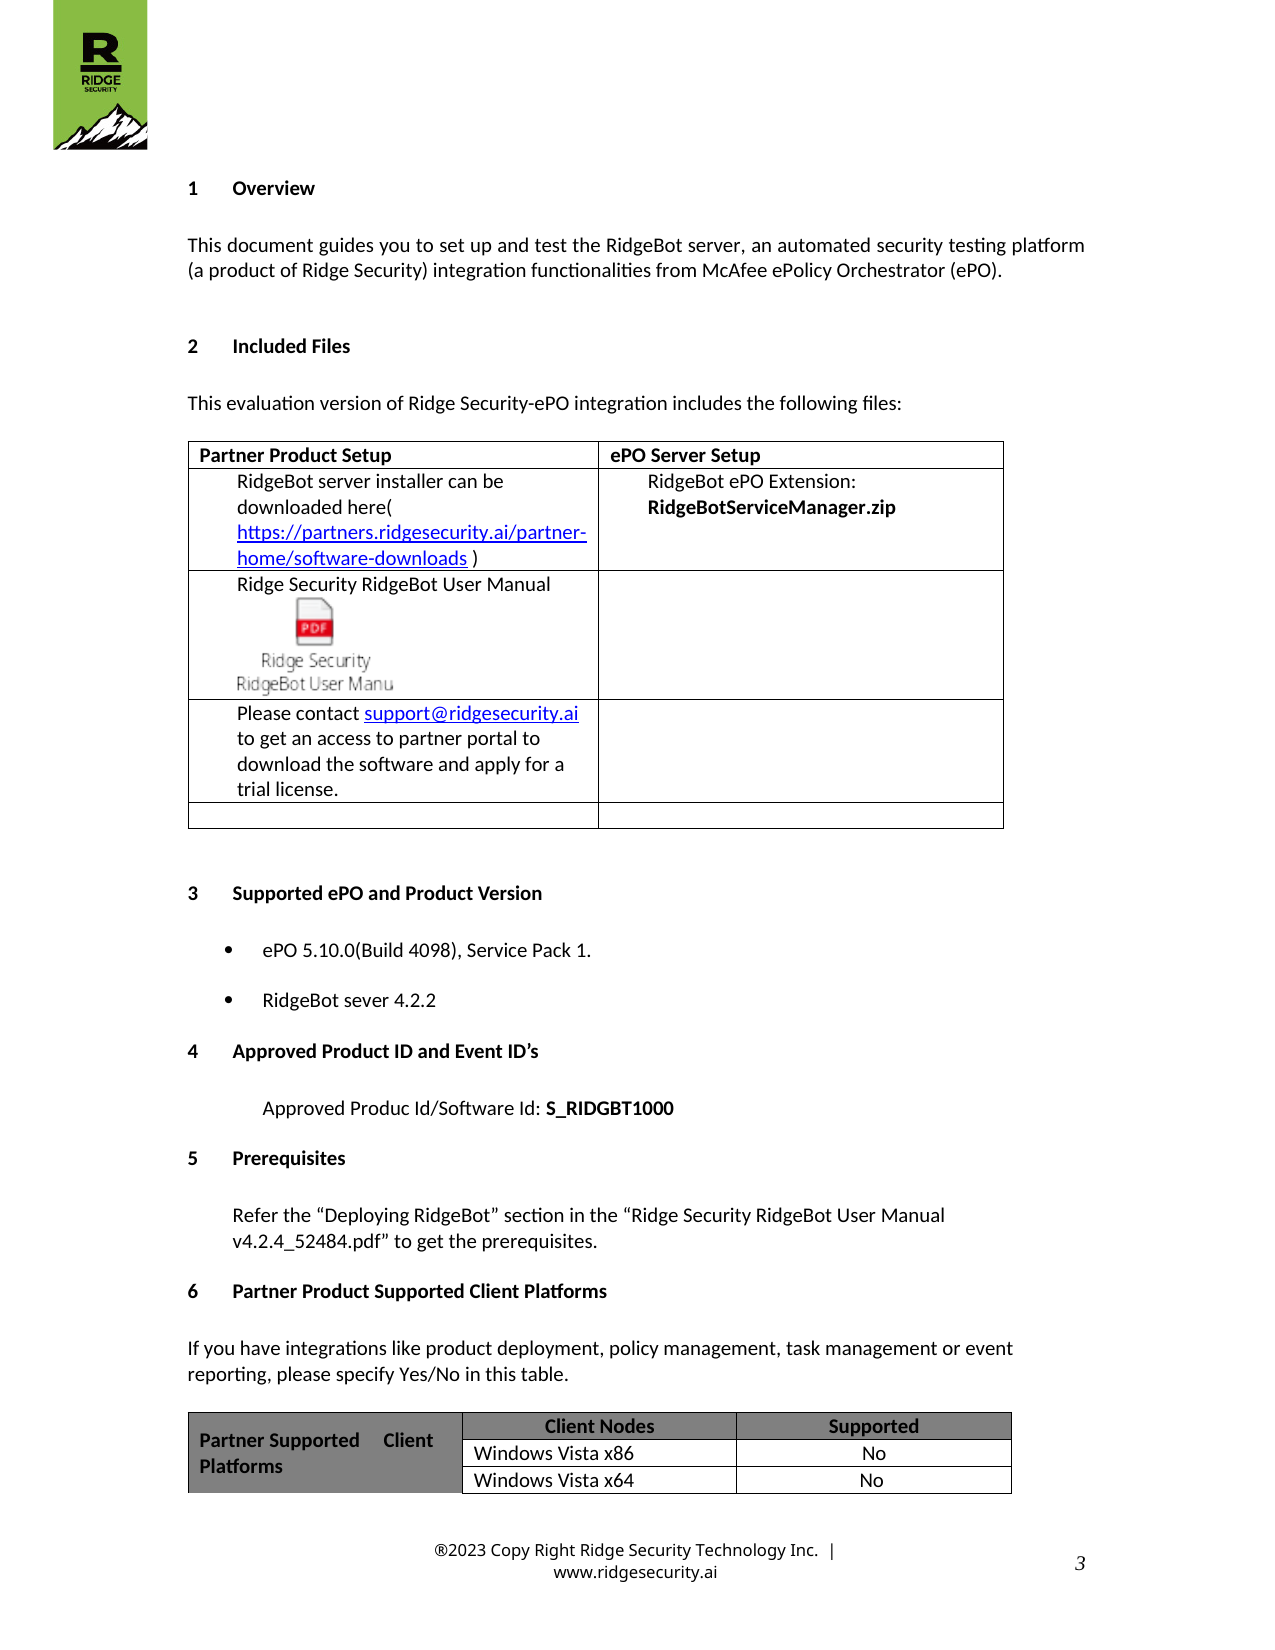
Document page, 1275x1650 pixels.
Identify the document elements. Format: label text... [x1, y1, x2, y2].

table_cell Please contact support@ridgesecurity.ai to get an access to partner portal to download the software and apply for a trial license. [189, 700, 598, 802]
table_cell [599, 700, 1003, 802]
list ePO 5.10.0(Build 4098), Service Pack 1. [225, 937, 1087, 962]
table_cell Windows Vista x64 [463, 1467, 736, 1493]
text This document guides you to set up and test the RidgeBot server, an automated security testing platform (a product of Ridge Security) integration functionalities from McAfee ePolicy Orchestrator (ePO). [187, 232, 1087, 283]
text If you have integrations like product deployment, policy management, task management or event reporting, please specify Yes/No in this table. [187, 1336, 1087, 1386]
list RidgeBot sever 4.2.2 [225, 988, 1087, 1013]
subtitle Supported ePO and Product Version [187, 880, 1087, 905]
subtitle Prerequisites [187, 1146, 1087, 1171]
table_header Partner Supported Client Platforms [189, 1413, 462, 1493]
table_header Partner Product Setup [189, 442, 598, 468]
table_cell RidgeBot ePO Extension: RidgeBotServiceManager.zip [599, 469, 1003, 570]
table_cell [189, 803, 598, 828]
table_cell No [737, 1467, 1011, 1493]
table_cell [599, 571, 1003, 699]
table_cell No [737, 1440, 1011, 1466]
subtitle Overview [187, 175, 1087, 200]
text This evaluation version of Ridge Security-ePO integration includes the following files: [187, 390, 1087, 416]
subtitle Included Files [187, 333, 1087, 359]
table_header Supported [737, 1413, 1011, 1439]
subtitle Partner Product Supported Client Platforms [187, 1278, 1087, 1304]
table_cell [599, 803, 1003, 828]
text Refer the “Deploying RidgeBot” section in the “Ridge Security RidgeBot User Manual v4.2.4_52484.pdf” to get the prerequisites. [232, 1203, 1087, 1253]
table_cell Windows Vista x86 [463, 1440, 736, 1466]
picture [53, 0, 148, 150]
table_header Client Nodes [463, 1413, 736, 1439]
text Approved Produc Id/Software Id: S_RIDGBT1000 [187, 1095, 1087, 1121]
table_cell Ridge Security RidgeBot User Manual [189, 571, 598, 699]
subtitle Approved Product ID and Event ID’s [187, 1038, 1087, 1063]
table_cell RidgeBot server installer can be downloaded here( https://partners.ridgesecurity.ai/partner-home/software-downloads ) [189, 469, 598, 570]
table_header ePO Server Setup [599, 442, 1003, 468]
